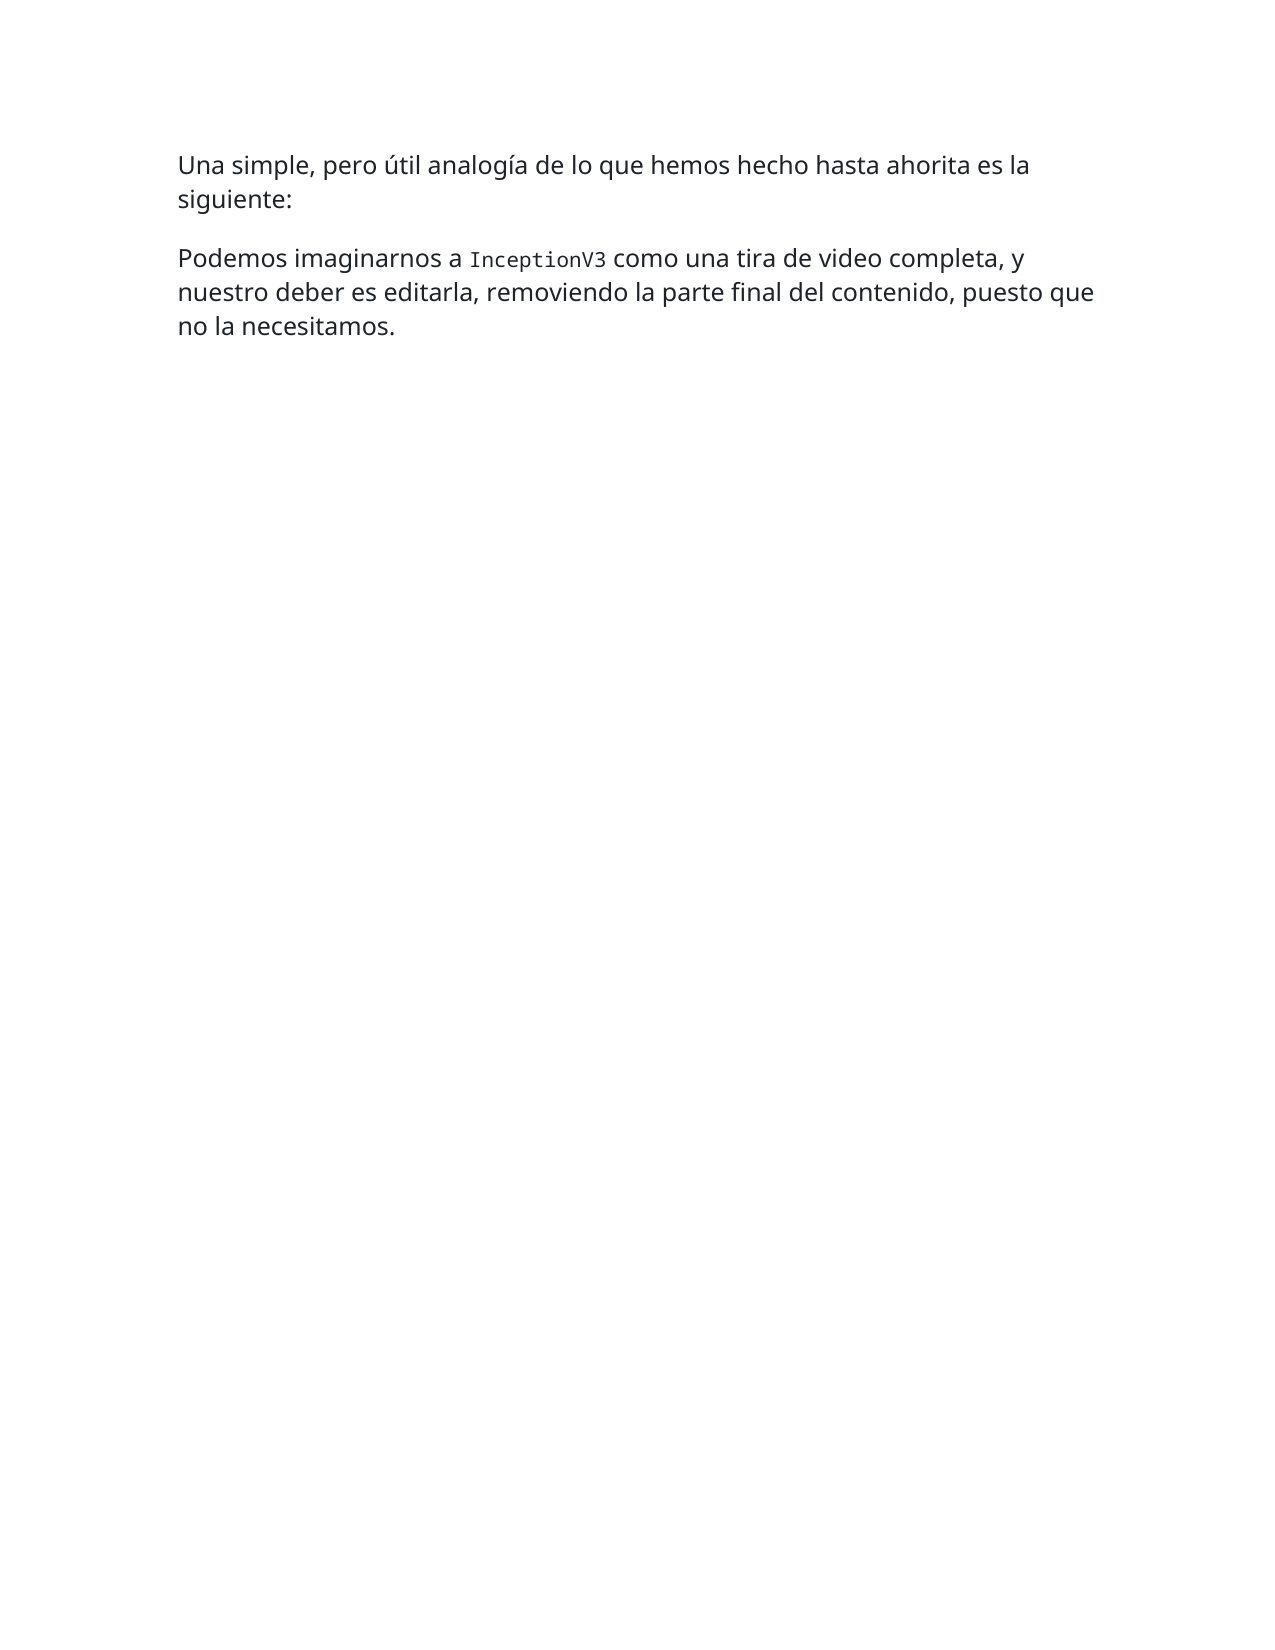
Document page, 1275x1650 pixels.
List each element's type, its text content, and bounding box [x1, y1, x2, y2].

text Una simple, pero útil analogía de lo que hemos hecho hasta ahorita es la siguiente: [177, 148, 1098, 216]
text Podemos imaginarnos a InceptionV3 como una tira de video completa, y nuestro deber es editarla, removiendo la parte final del contenido, puesto que no la necesitamos. [177, 241, 1098, 343]
